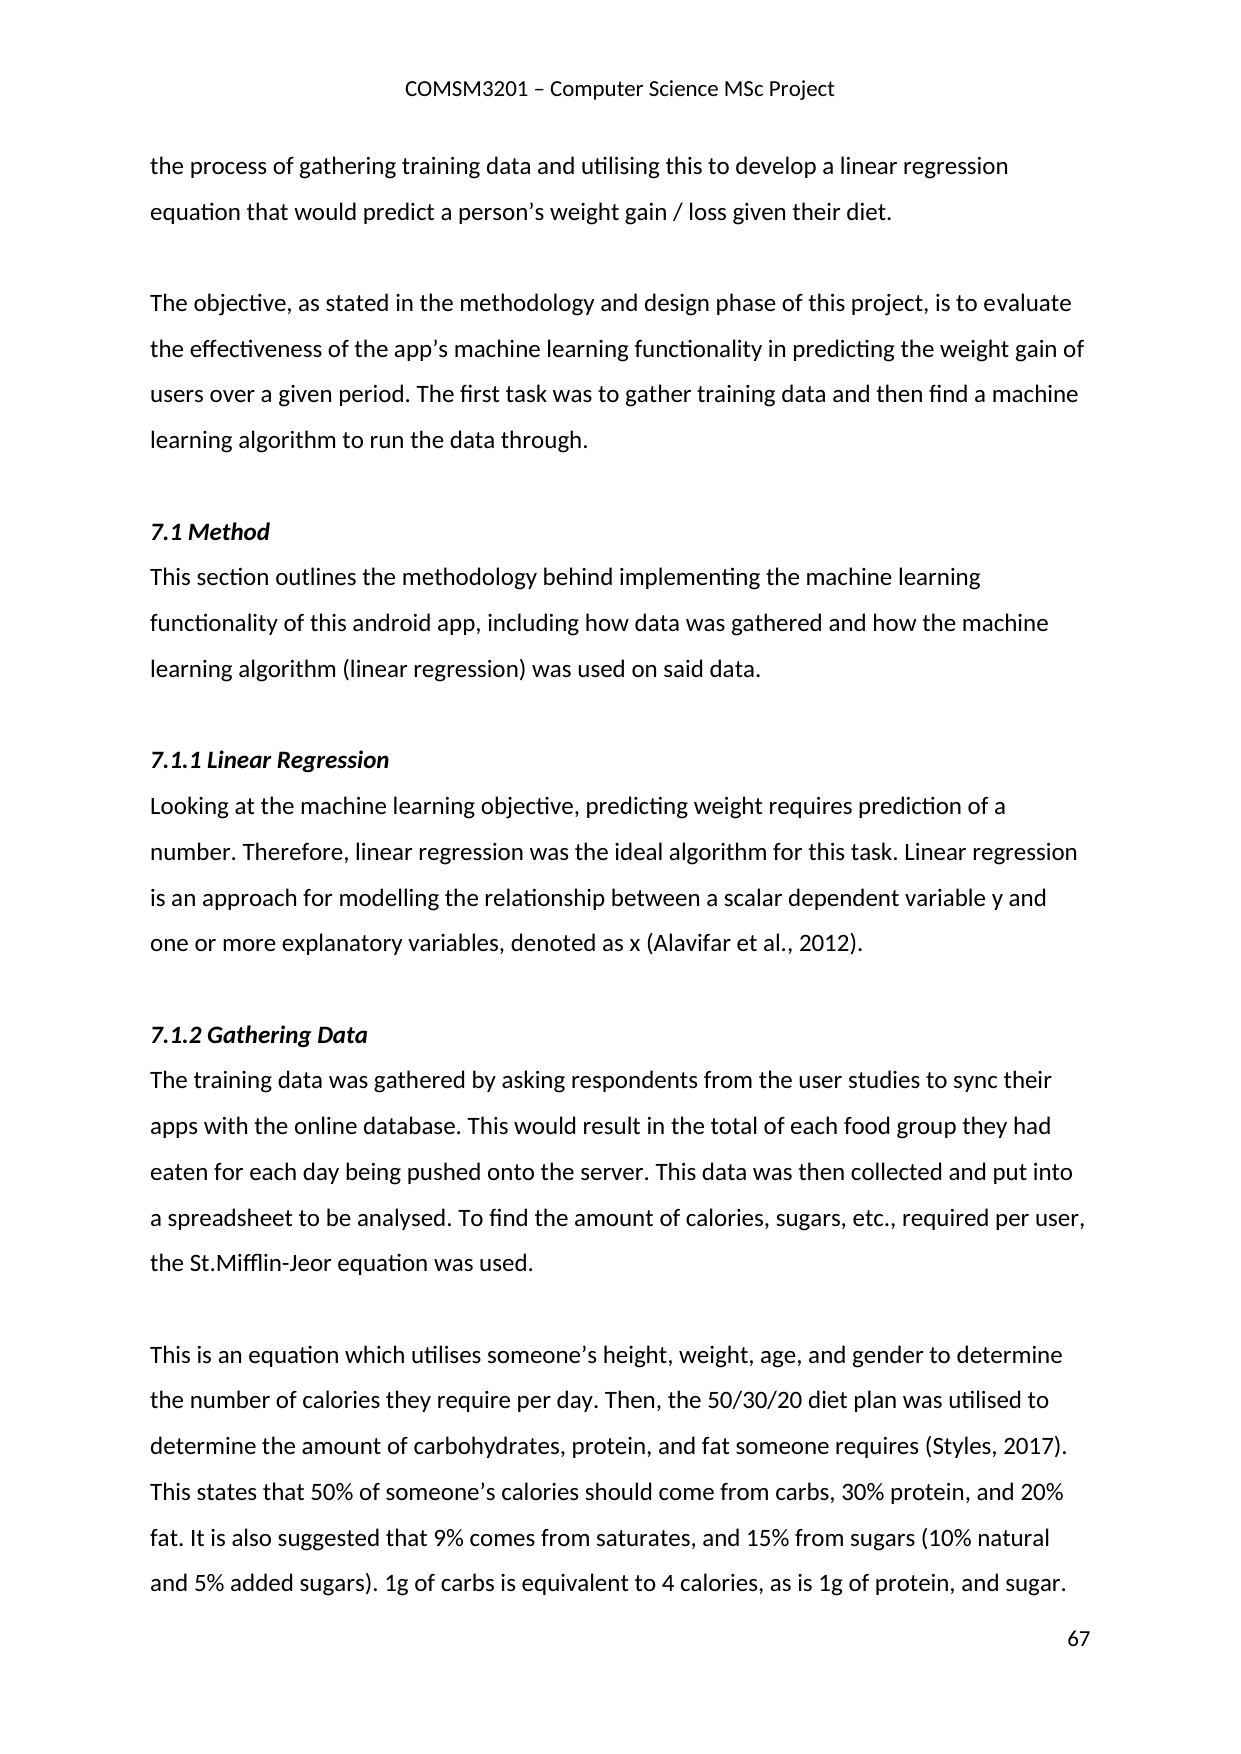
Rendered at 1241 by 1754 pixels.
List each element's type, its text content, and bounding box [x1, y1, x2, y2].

text 7.1.2 Gathering Data [150, 1019, 1090, 1049]
text 7.1.1 Linear Regression [150, 744, 1090, 775]
text This section outlines the methodology behind implementing the machine learning functionality of this android app, including how data was gathered and how the machine learning algorithm (linear regression) was used on said data. [150, 562, 1090, 683]
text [150, 150, 1090, 226]
text The objective, as stated in the methodology and design phase of this project, is to evaluate the effectiveness of the app’s machine learning functionality in predicting the weight gain of users over a given period. The first task was to gather training data and then find a machine learning algorithm to run the data through. [150, 287, 1090, 455]
text 7.1 Method [150, 516, 1090, 546]
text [150, 1339, 1090, 1598]
text The training data was gathered by asking respondents from the user studies to sync their apps with the online database. This would result in the total of each food group they had eaten for each day being pushed onto the server. This data was then collected and put into a spreadsheet to be analysed. To find the amount of calories, sugars, etc., required per user, the St.Mifflin-Jeor equation was used. [150, 1064, 1090, 1278]
text Looking at the machine learning objective, predicting weight requires prediction of a number. Therefore, linear regression was the ideal algorithm for this task. Linear regression is an approach for modelling the relationship between a scalar dependent variable y and one or more explanatory variables, denoted as x (Alavifar et al., 2012). [150, 790, 1090, 958]
